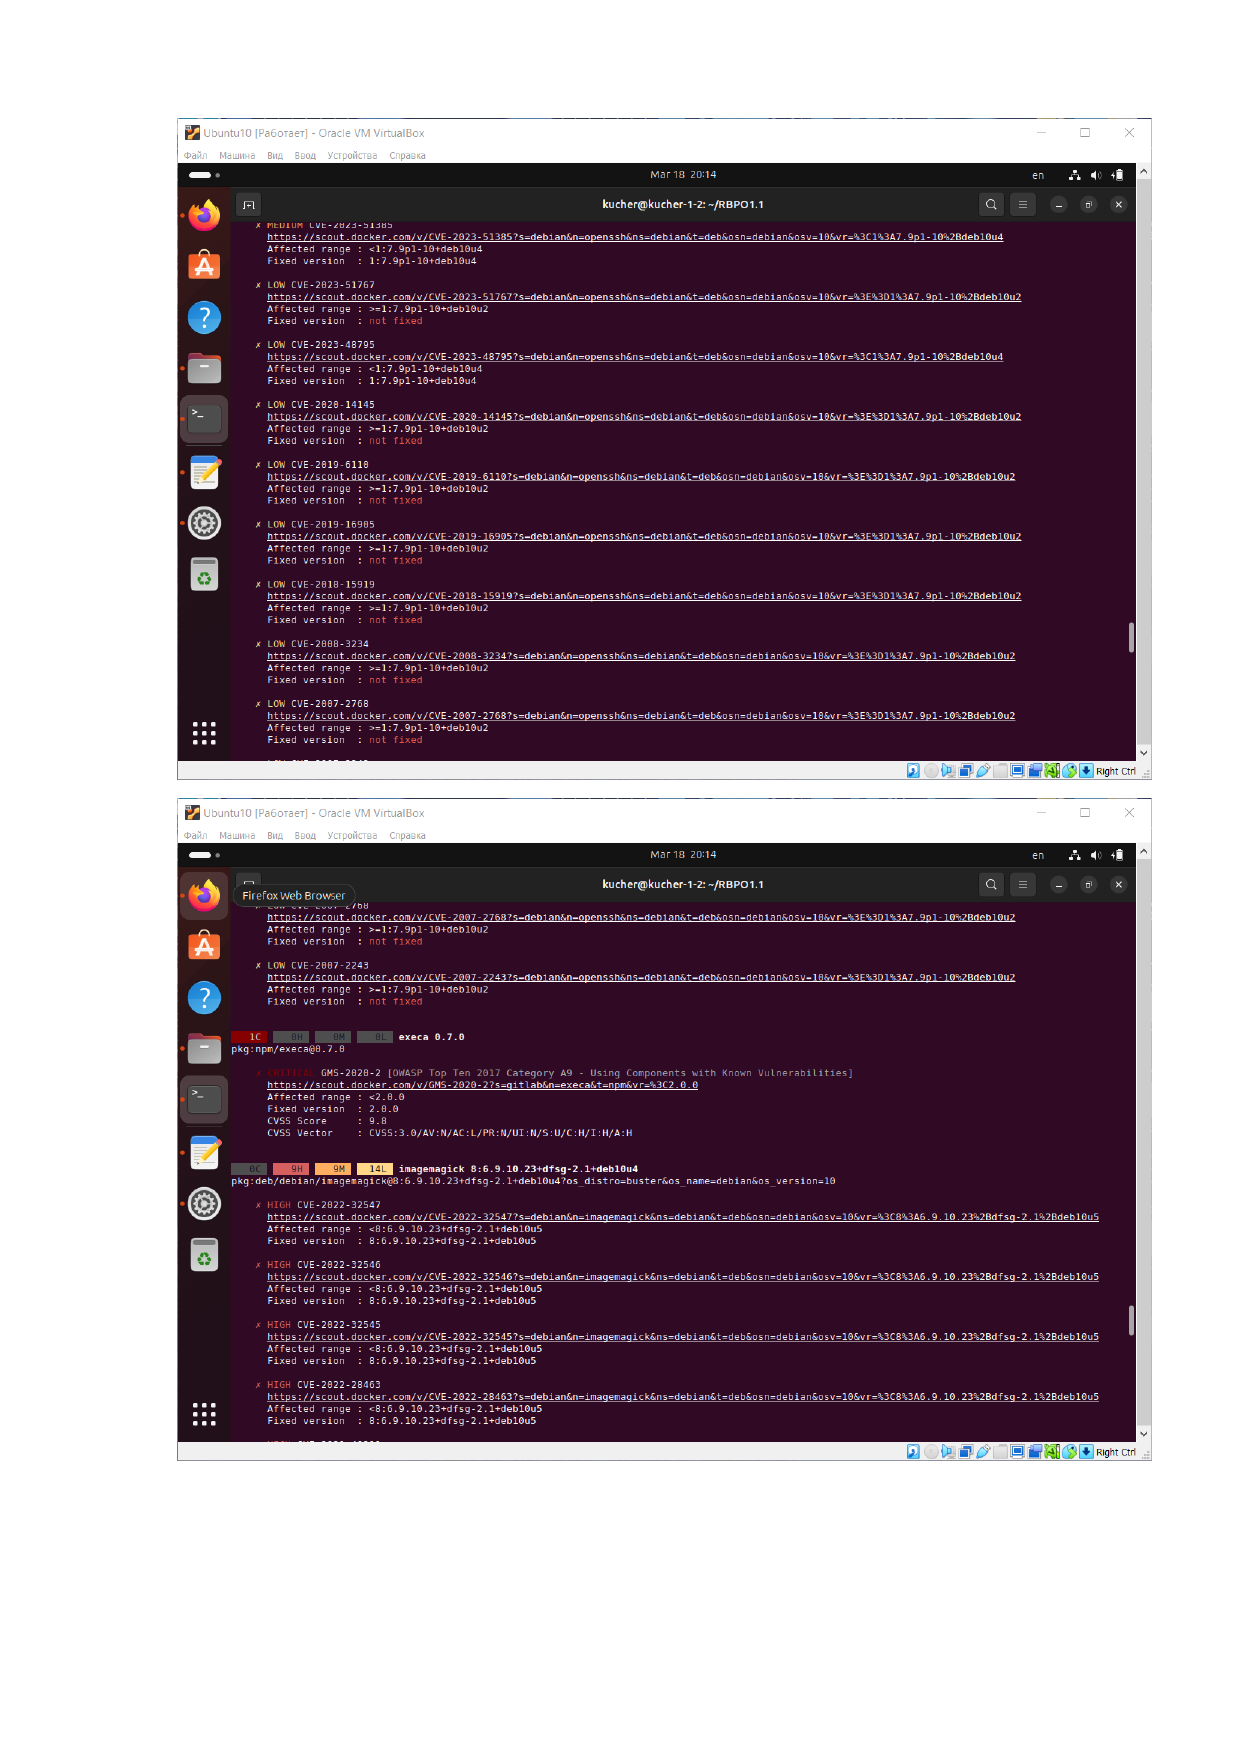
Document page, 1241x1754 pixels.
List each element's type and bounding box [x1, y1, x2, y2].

picture [177, 118, 1152, 780]
picture [177, 798, 1152, 1461]
